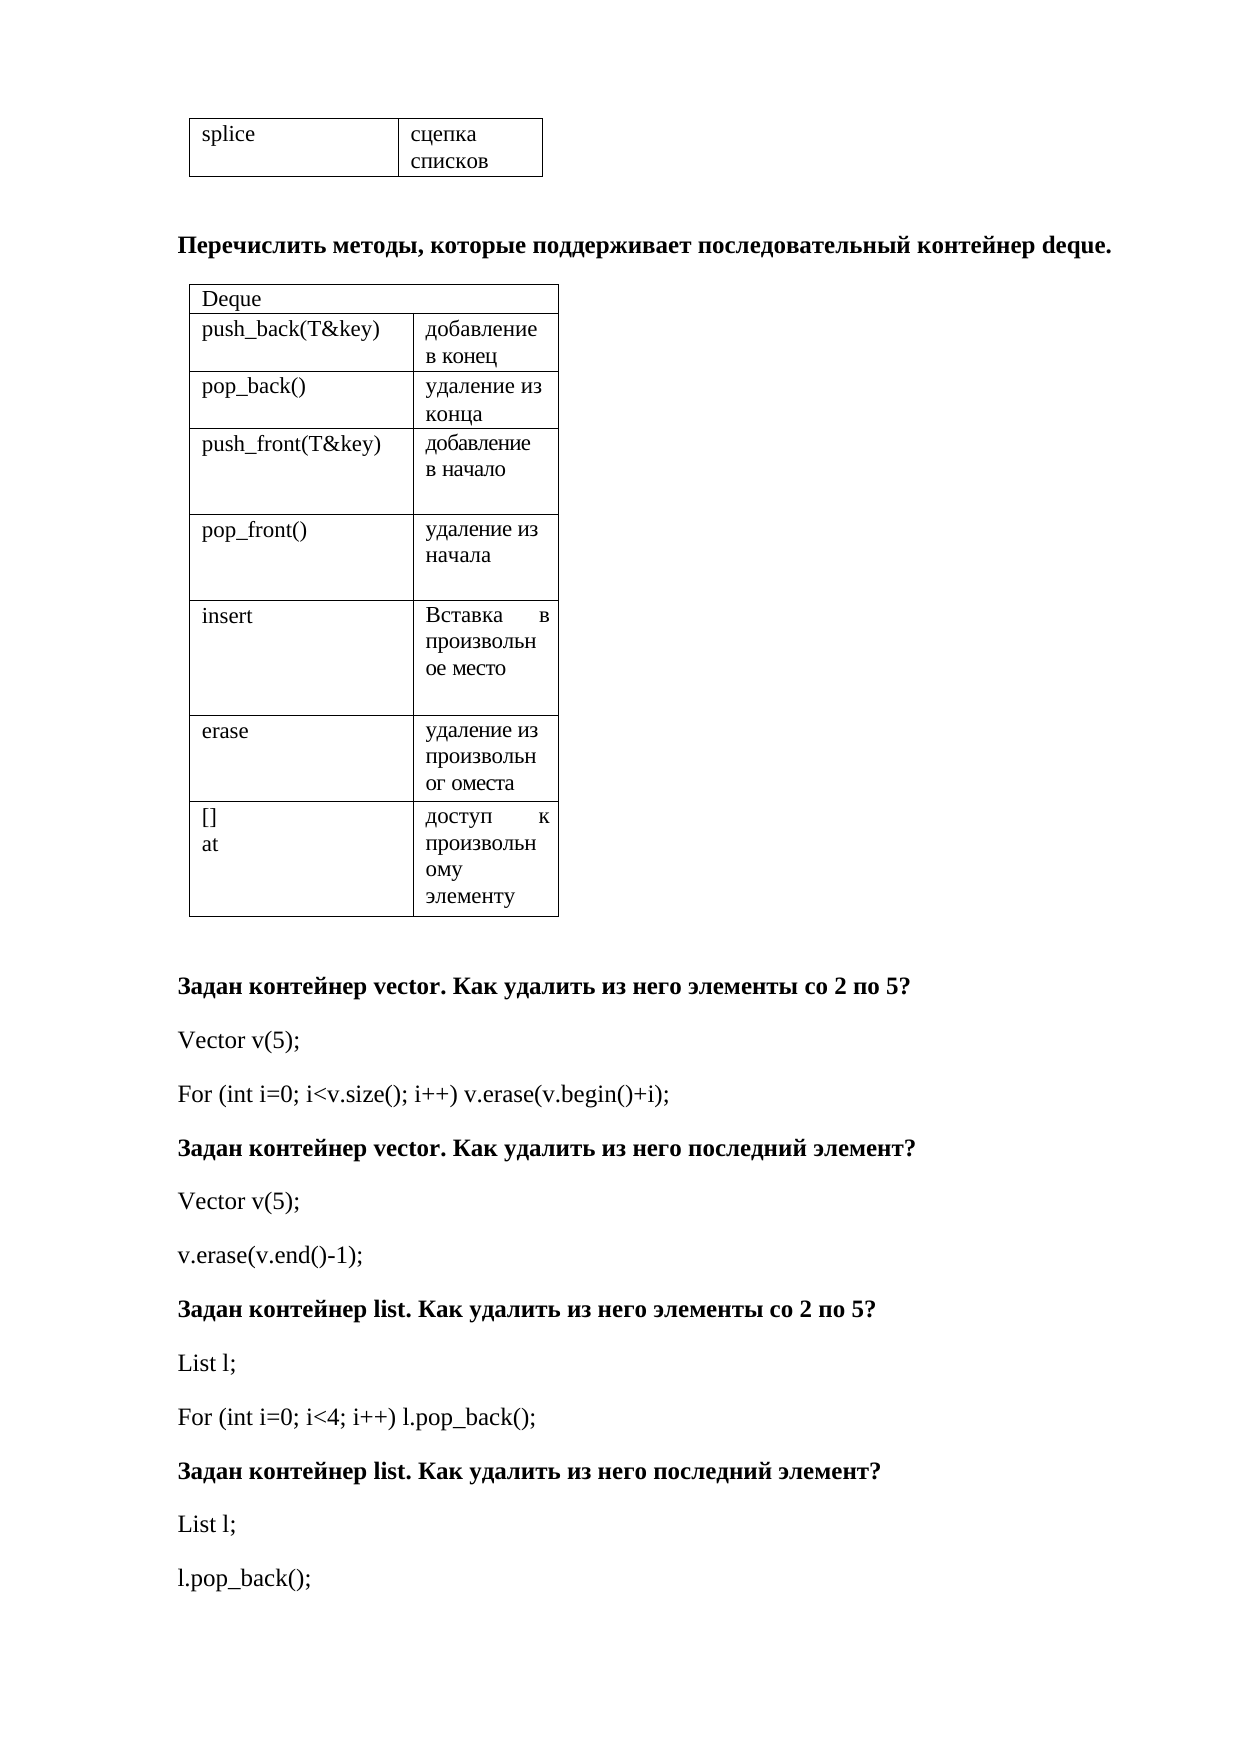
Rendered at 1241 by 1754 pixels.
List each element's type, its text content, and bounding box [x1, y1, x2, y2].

table_cell добавление в начало [414, 429, 558, 514]
table_cell push_back(T&key) [190, 314, 413, 371]
text For (int i=0; i<v.size(); i++) v.erase(v.begin()+i); [177, 1079, 1152, 1107]
text l.pop_back(); [177, 1563, 1152, 1592]
table_cell erase [190, 716, 413, 801]
table_cell Вставка в произвольн ое место [414, 601, 558, 715]
table_cell удаление из произвольн ог оместа [414, 716, 558, 801]
text Vector v(5); [177, 1186, 1152, 1215]
table_cell push_front(T&key) [190, 429, 413, 514]
text For (int i=0; i<4; i++) l.pop_back(); [177, 1402, 1152, 1431]
text Vector v(5); [177, 1025, 1152, 1054]
table_cell insert [190, 601, 413, 715]
text List l; [177, 1348, 1152, 1377]
text Задан контейнер vector. Как удалить из него последний элемент? [177, 1133, 1152, 1161]
table_cell доступ к произвольн ому элементу [414, 802, 558, 916]
table_cell сцепка списков [399, 119, 542, 176]
table_cell удаление из конца [414, 372, 558, 428]
text Задан контейнер vector. Как удалить из него элементы со 2 по 5? [177, 971, 1152, 1000]
text Перечислить методы, которые поддерживает последовательный контейнер deque. [177, 230, 1152, 259]
table_header Deque [190, 285, 558, 313]
text Задан контейнер list. Как удалить из него элементы со 2 по 5? [177, 1294, 1152, 1323]
table_cell splice [190, 119, 398, 176]
text List l; [177, 1509, 1152, 1538]
table_cell добавление в конец [414, 314, 558, 371]
text v.erase(v.end()-1); [177, 1240, 1152, 1269]
table_cell pop_front() [190, 515, 413, 600]
table_cell pop_back() [190, 372, 413, 428]
text Задан контейнер list. Как удалить из него последний элемент? [177, 1456, 1152, 1484]
table_cell [] at [190, 802, 413, 916]
table_cell удаление из начала [414, 515, 558, 600]
